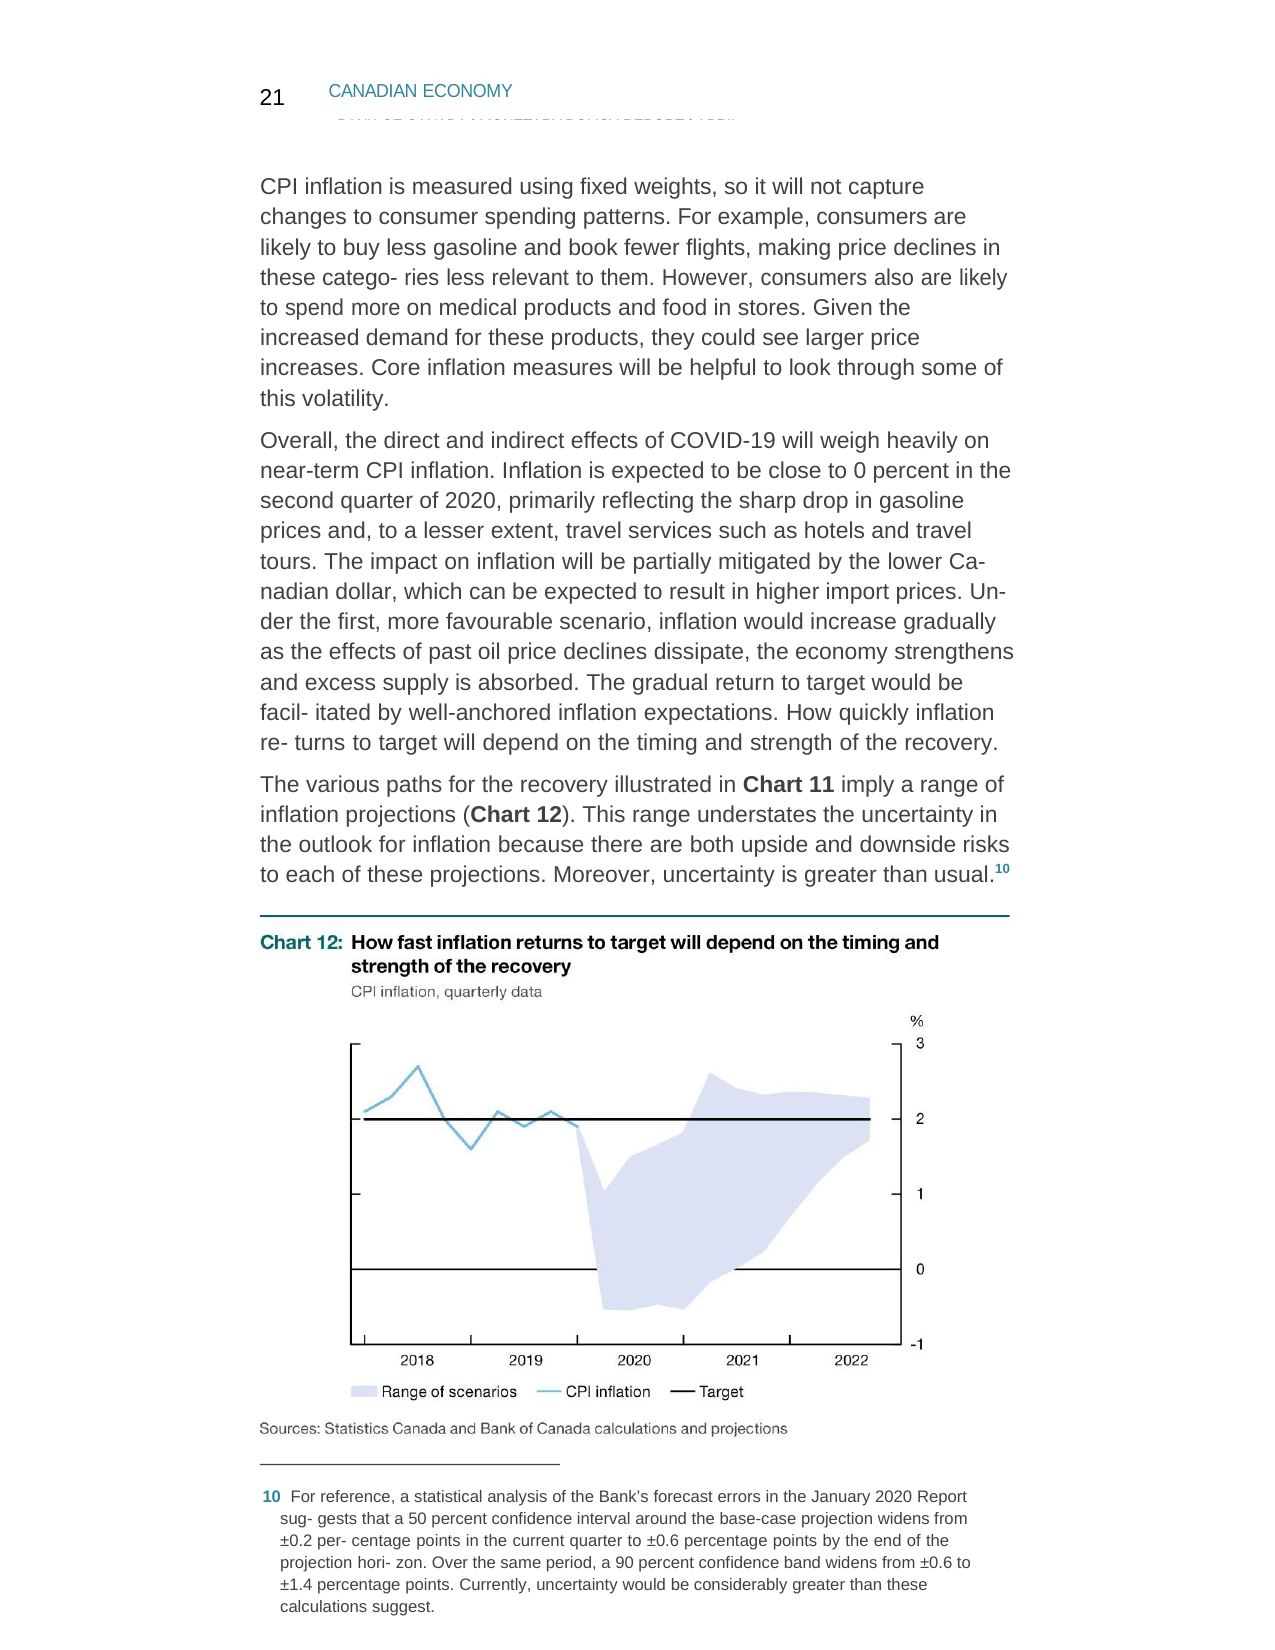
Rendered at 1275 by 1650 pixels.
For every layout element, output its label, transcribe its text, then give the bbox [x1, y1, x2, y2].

picture [259, 915, 1010, 1437]
text CANADIAN ECONOMY [328, 80, 1217, 101]
list For reference, a statistical analysis of the Bank’s forecast errors in the January 2020 Report sug- gests that a 50 percent confidence interval around the base-case projection widens from ±0.2 per- centage points in the current quarter to ±0.6 percentage points by the end of the projection hori- zon. Over the same period, a 90 percent confidence band widens from ±0.6 to ±1.4 percentage points. Currently, uncertainty would be considerably greater than these calculations suggest. [262, 1487, 1002, 1616]
text The various paths for the recovery illustrated in Chart 11 imply a range of inflation projections (Chart 12). This range understates the uncertainty in the outlook for inflation because there are both upside and downside risks to each of these projections. Moreover, uncertainty is greater than usual.10 [260, 771, 1015, 887]
text Overall, the direct and indirect effects of COVID-19 will weigh heavily on near-term CPI inflation. Inflation is expected to be close to 0 percent in the second quarter of 2020, primarily reflecting the sharp drop in gasoline prices and, to a lesser extent, travel services such as hotels and travel tours. The impact on inflation will be partially mitigated by the lower Ca- nadian dollar, which can be expected to result in higher import prices. Un- der the first, more favourable scenario, inflation would increase gradually as the effects of past oil price declines dissipate, the economy strengthens and excess supply is absorbed. The gradual return to target would be facil- itated by well-anchored inflation expectations. How quickly inflation re- turns to target will depend on the timing and strength of the recovery. [260, 427, 1014, 755]
text CPI inflation is measured using fixed weights, so it will not capture changes to consumer spending patterns. For example, consumers are likely to buy less gasoline and book fewer flights, making price declines in these catego- ries less relevant to them. However, consumers also are likely to spend more on medical products and food in stores. Given the increased demand for these products, they could see larger price increases. Core inflation measures will be helpful to look through some of this volatility. [260, 173, 1015, 411]
